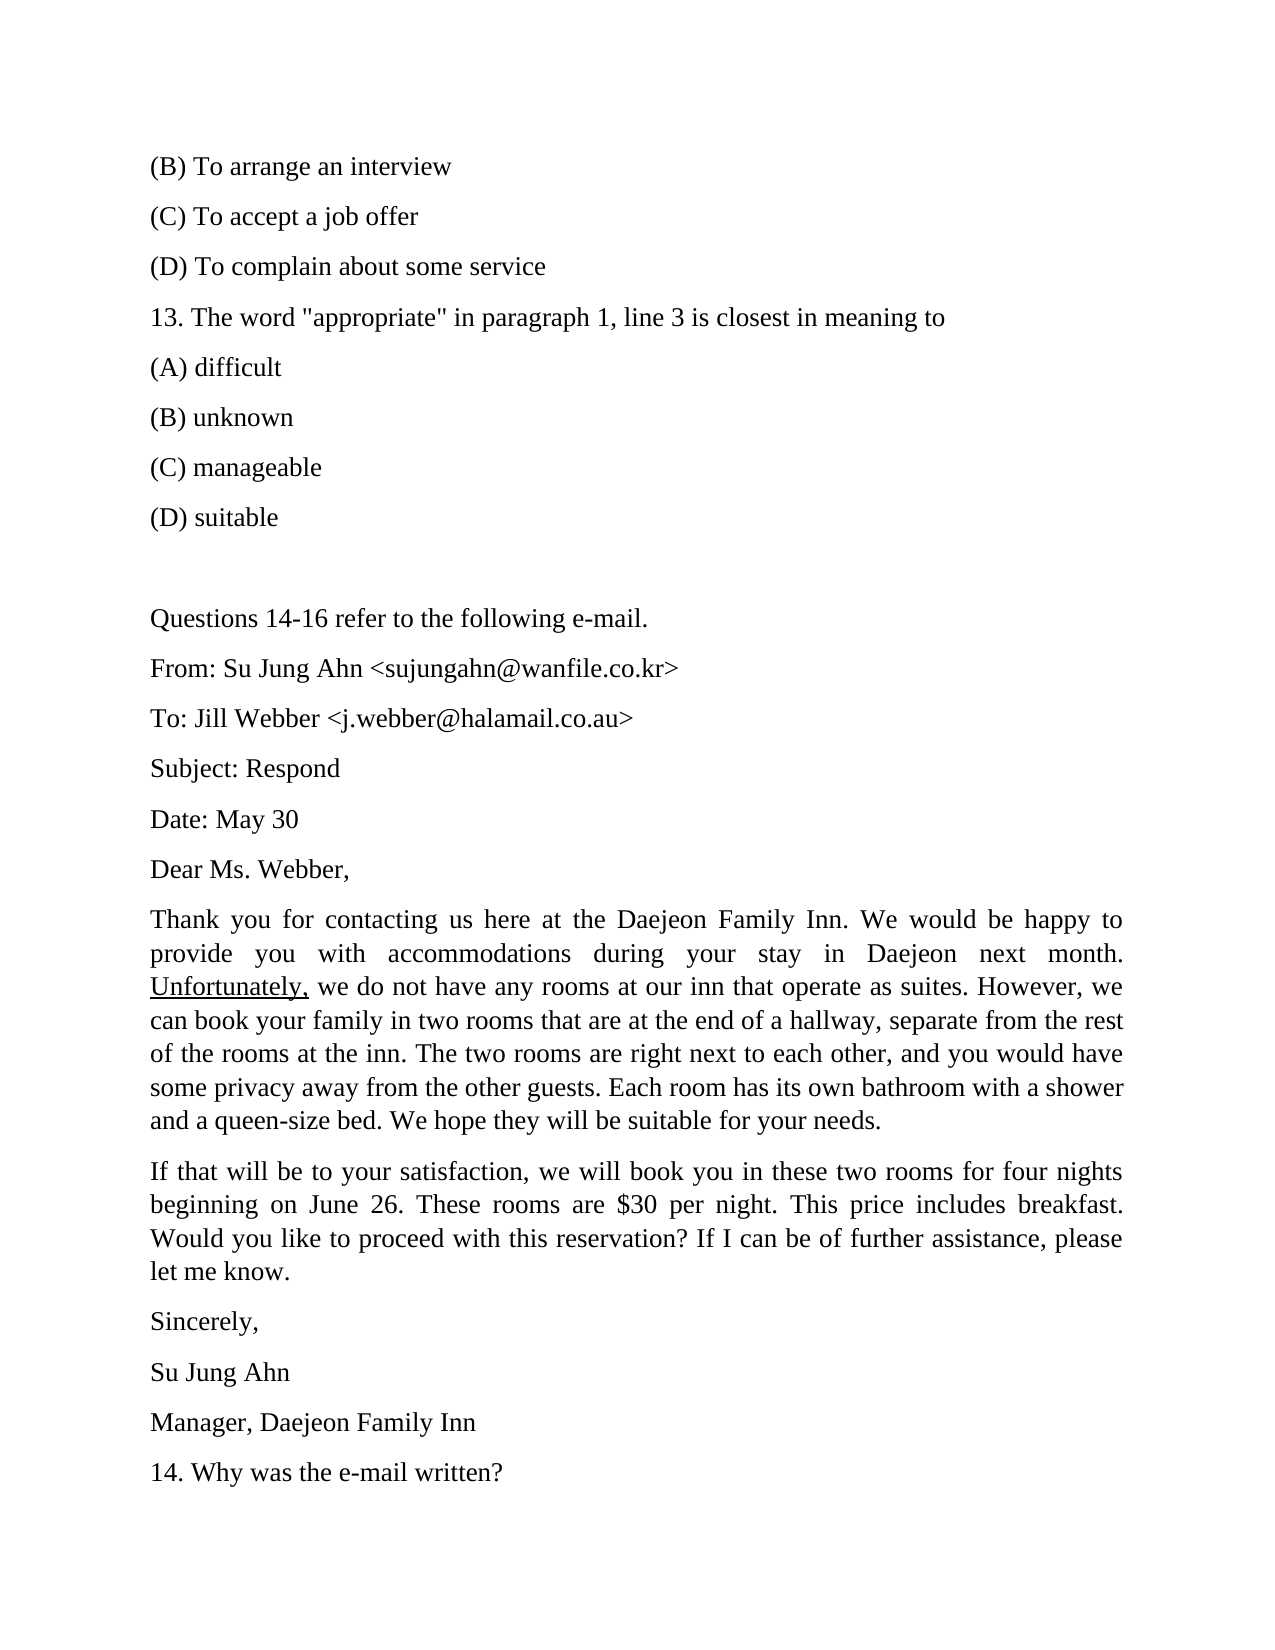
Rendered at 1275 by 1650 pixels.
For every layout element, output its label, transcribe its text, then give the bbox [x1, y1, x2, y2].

text Thank you for contacting us here at the Daejeon Family Inn. We would be happy to provide you with accommodations during your stay in Daejeon next month. Unfortunately, we do not have any rooms at our inn that operate as suites. However, we can book your family in two rooms that are at the end of a hallway, separate from the rest of the rooms at the inn. The two rooms are right next to each other, and you would have some privacy away from the other guests. Each room has its own bathroom with a shower and a queen-size bed. We hope they will be suitable for your needs. [150, 903, 1125, 1136]
text (D) suitable [150, 501, 1125, 533]
text 14. Why was the e-mail written? [150, 1456, 1125, 1487]
text To: Jill Webber <j.webber@halamail.co.au> [150, 702, 1125, 733]
text (C) To accept a job offer [150, 200, 1125, 231]
text (D) To complain about some service [150, 250, 1125, 282]
text From: Su Jung Ahn <sujungahn@wanfile.co.kr> [150, 652, 1125, 683]
text Manager, Daejeon Family Inn [150, 1406, 1125, 1437]
text (A) difficult [150, 351, 1125, 382]
text Su Jung Ahn [150, 1356, 1125, 1387]
text Dear Ms. Webber, [150, 853, 1125, 884]
text Sincerely, [150, 1305, 1125, 1337]
text (B) unknown [150, 401, 1125, 432]
text 13. The word "appropriate" in paragraph 1, line 3 is closest in meaning to [150, 301, 1125, 332]
text (B) To arrange an interview [150, 150, 1125, 181]
text Questions 14-16 refer to the following e-mail. [150, 602, 1125, 633]
text If that will be to your satisfaction, we will book you in these two rooms for four nights beginning on June 26. These rooms are $30 per night. This price includes breakfast. Would you like to proceed with this reservation? If I can be of further assistance, please let me know. [150, 1154, 1125, 1286]
text Date: May 30 [150, 803, 1125, 834]
text (C) manageable [150, 451, 1125, 482]
text Subject: Respond [150, 752, 1125, 784]
